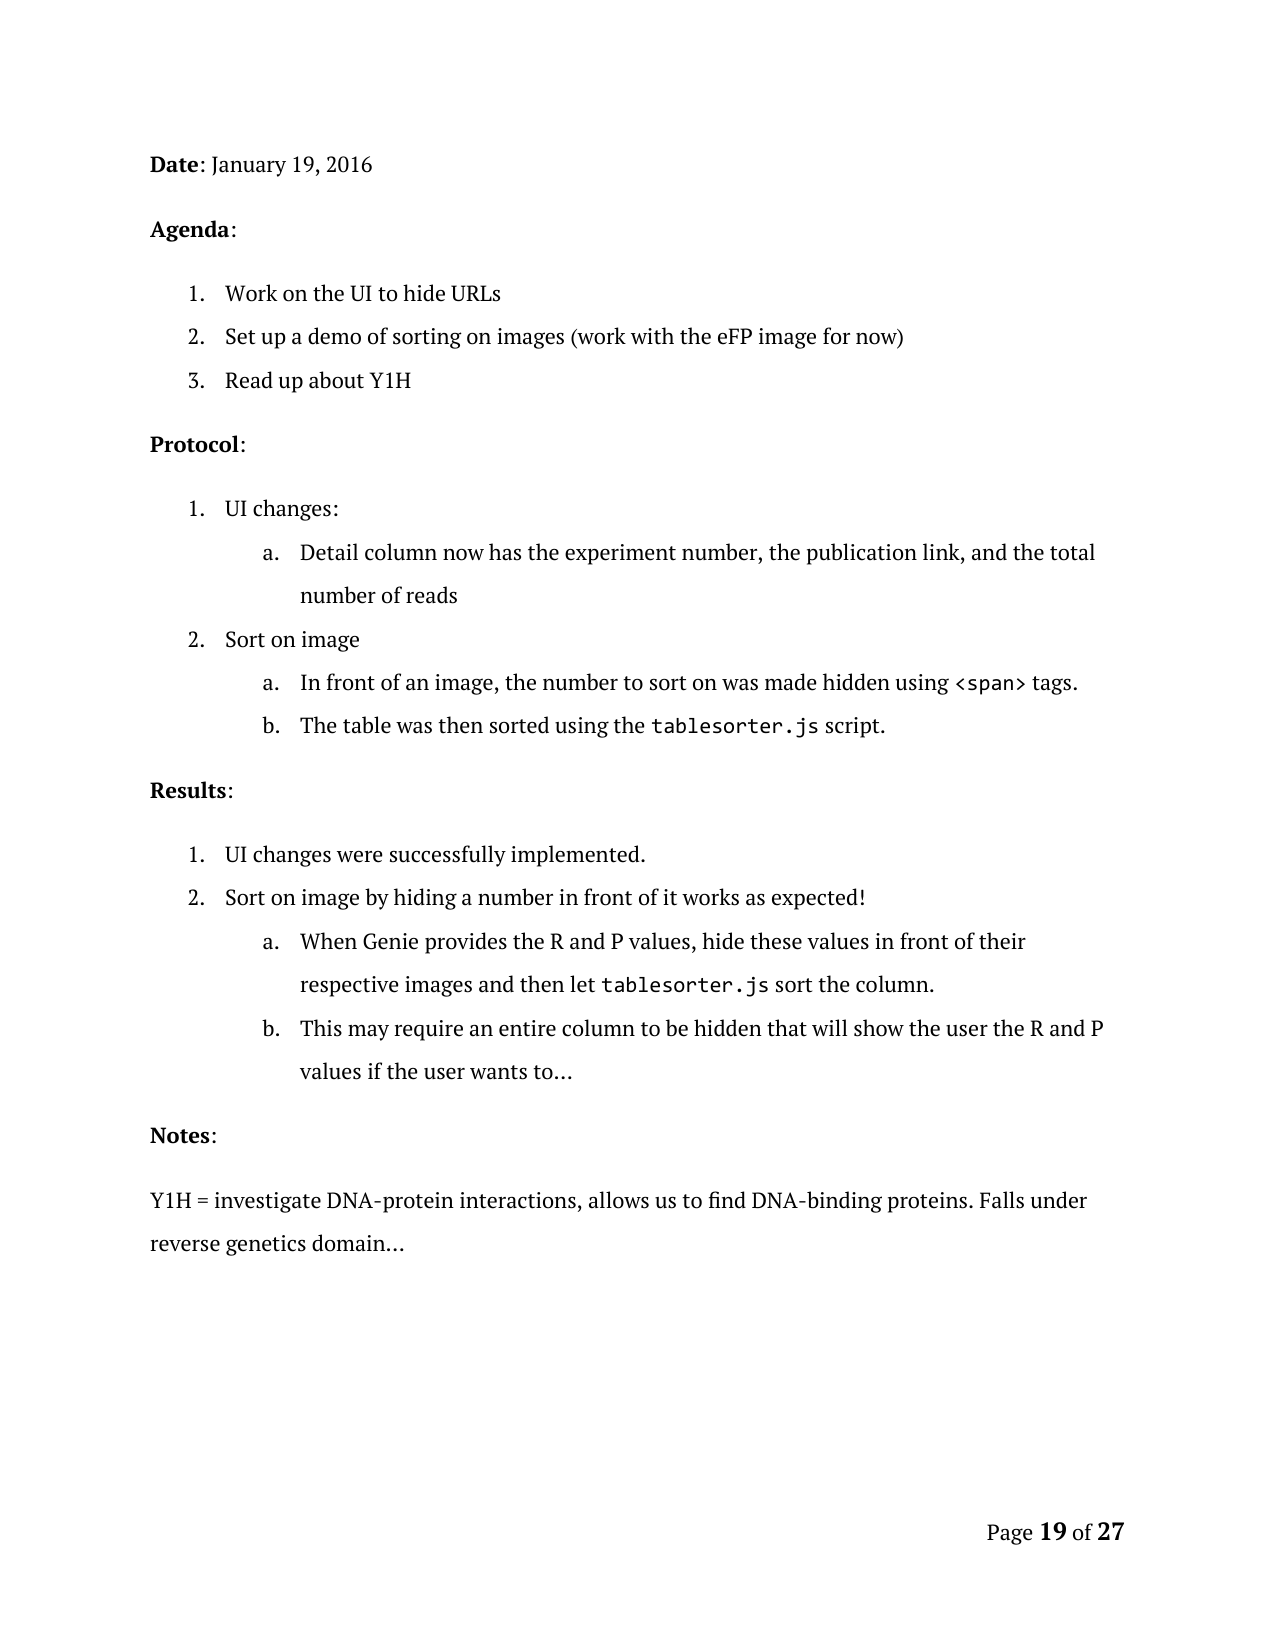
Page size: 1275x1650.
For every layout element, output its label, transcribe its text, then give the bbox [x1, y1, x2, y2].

text Y1H = investigate DNA-protein interactions, allows us to find DNA-binding proteins. Falls under reverse genetics domain… [150, 1185, 1125, 1258]
text Agenda: [150, 214, 1125, 243]
list UI changes: [187, 494, 1125, 523]
text Results: [150, 775, 1125, 804]
list The table was then sorted using the tablesorter.js script. [262, 711, 1125, 740]
list Set up a demo of sorting on images (work with the eFP image for now) [187, 322, 1125, 351]
list In front of an image, the number to sort on was made hidden using <span> tags. [262, 668, 1125, 697]
text Protocol: [150, 430, 1125, 459]
list Sort on image by hiding a number in front of it works as expected! [187, 883, 1125, 912]
list Work on the UI to hide URLs [187, 278, 1125, 307]
list UI changes were successfully implemented. [187, 840, 1125, 869]
list Detail column now has the experiment number, the publication link, and the total number of reads [262, 537, 1125, 610]
text Date: January 19, 2016 [150, 150, 1125, 179]
list This may require an entire column to be hidden that will show the user the R and P values if the user wants to… [262, 1013, 1125, 1086]
list When Genie provides the R and P values, hide these values in front of their respective images and then let tablesorter.js sort the column. [262, 927, 1125, 999]
list Sort on image [187, 624, 1125, 653]
text Notes: [150, 1121, 1125, 1150]
list Read up about Y1H [187, 365, 1125, 394]
